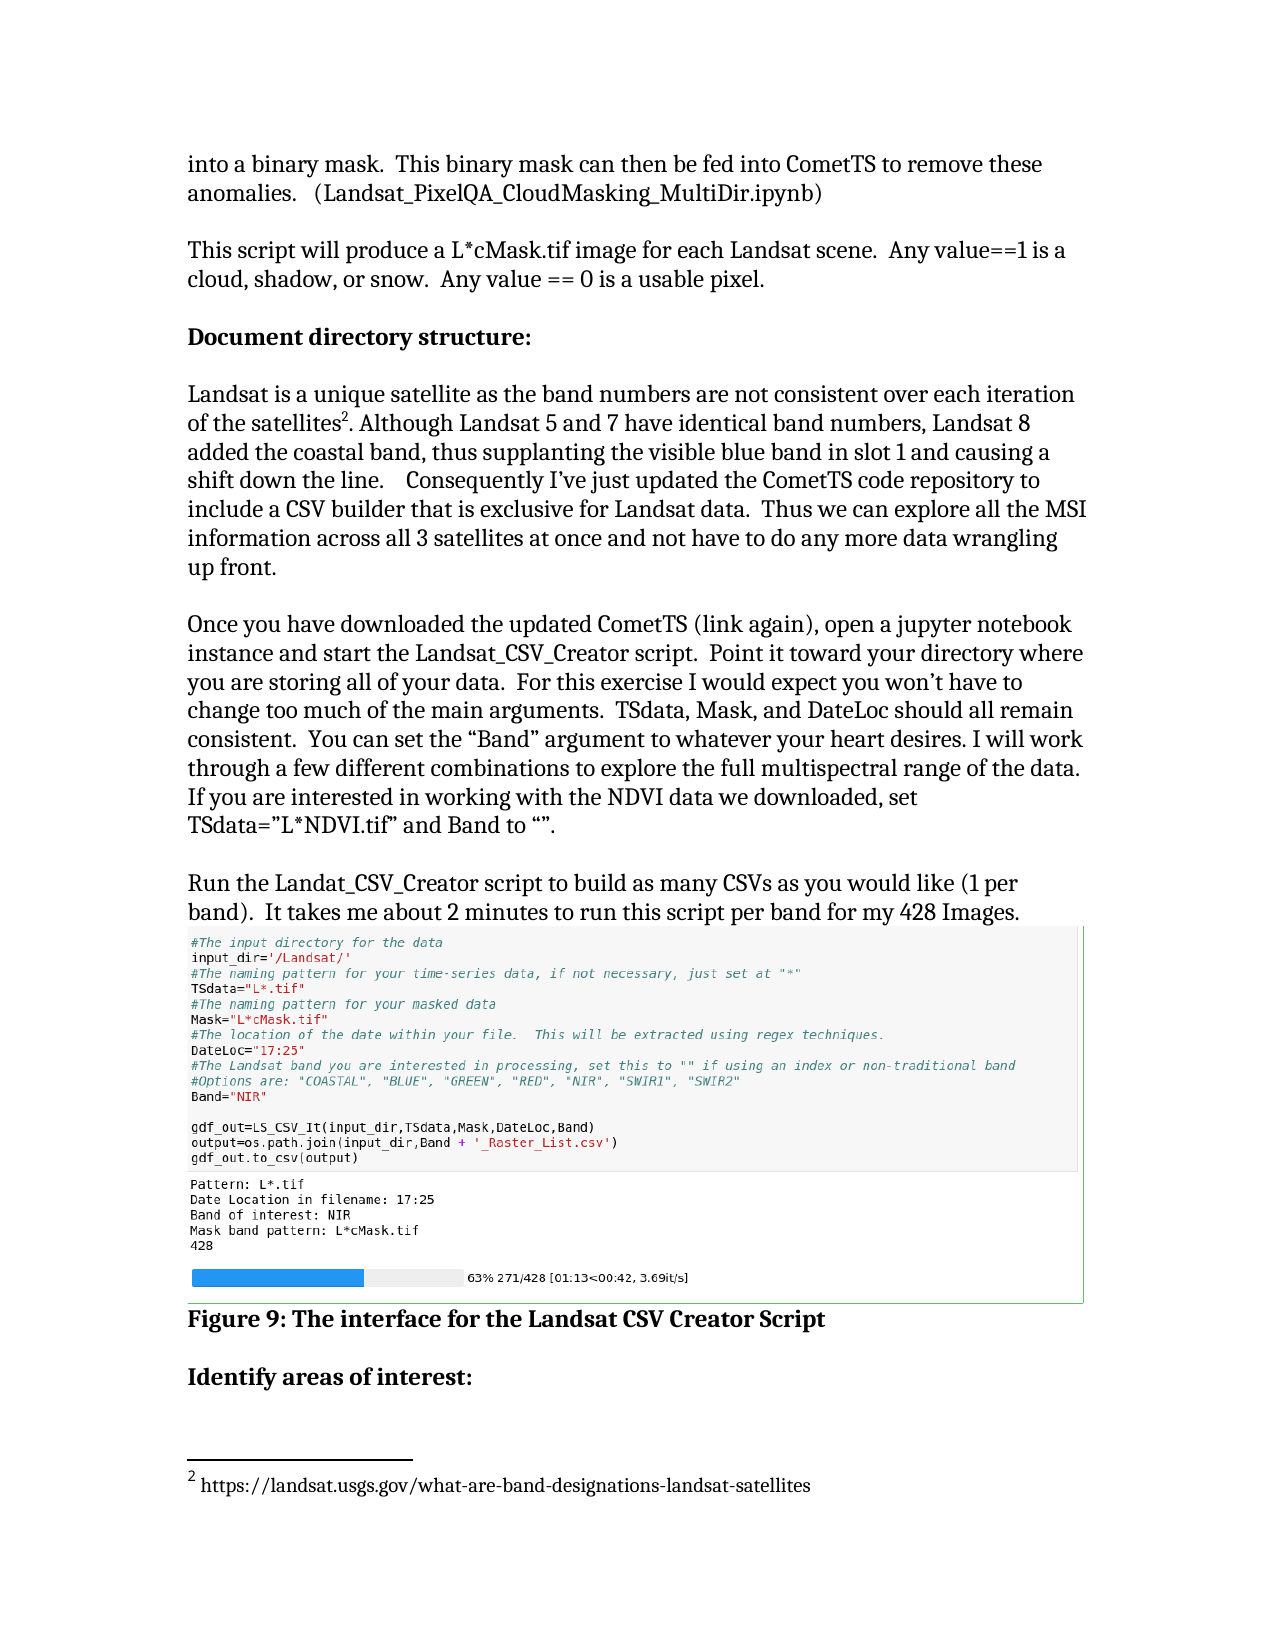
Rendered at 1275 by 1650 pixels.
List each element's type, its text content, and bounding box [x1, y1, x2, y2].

text Run the Landat_CSV_Creator script to build as many CSVs as you would like (1 per band). It takes me about 2 minutes to run this script per band for my 428 Images. [187, 869, 1087, 926]
text Figure 9: The interface for the Landsat CSV Creator Script [187, 1305, 1087, 1334]
text Landsat is a unique satellite as the band numbers are not consistent over each iteration of the satellites. Although Landsat 5 and 7 have identical band numbers, Landsat 8 added the coastal band, thus supplanting the visible blue band in slot 1 and causing a shift down the line. Consequently I’ve just updated the CometTS code repository to include a CSV builder that is exclusive for Landsat data. Thus we can explore all the MSI information across all 3 satellites at once and not have to do any more data wrangling up front. [187, 380, 1087, 581]
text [187, 150, 1087, 207]
text Document directory structure: [187, 322, 1087, 351]
text Identify areas of interest: [187, 1362, 1087, 1391]
text This script will produce a L*cMask.tif image for each Landsat scene. Any value==1 is a cloud, shadow, or snow. Any value == 0 is a usable pixel. [187, 236, 1087, 294]
text Once you have downloaded the updated CometTS (link again), open a jupyter notebook instance and start the Landsat_CSV_Creator script. Point it toward your directory where you are storing all of your data. For this exercise I would expect you won’t have to change too much of the main arguments. TSdata, Mask, and DateLoc should all remain consistent. You can set the “Band” argument to whatever your heart desires. I will work through a few different combinations to explore the full multispectral range of the data. If you are interested in working with the NDVI data we downloaded, set TSdata=”L*NDVI.tif” and Band to “”. [187, 610, 1087, 840]
picture [187, 926, 1087, 1305]
